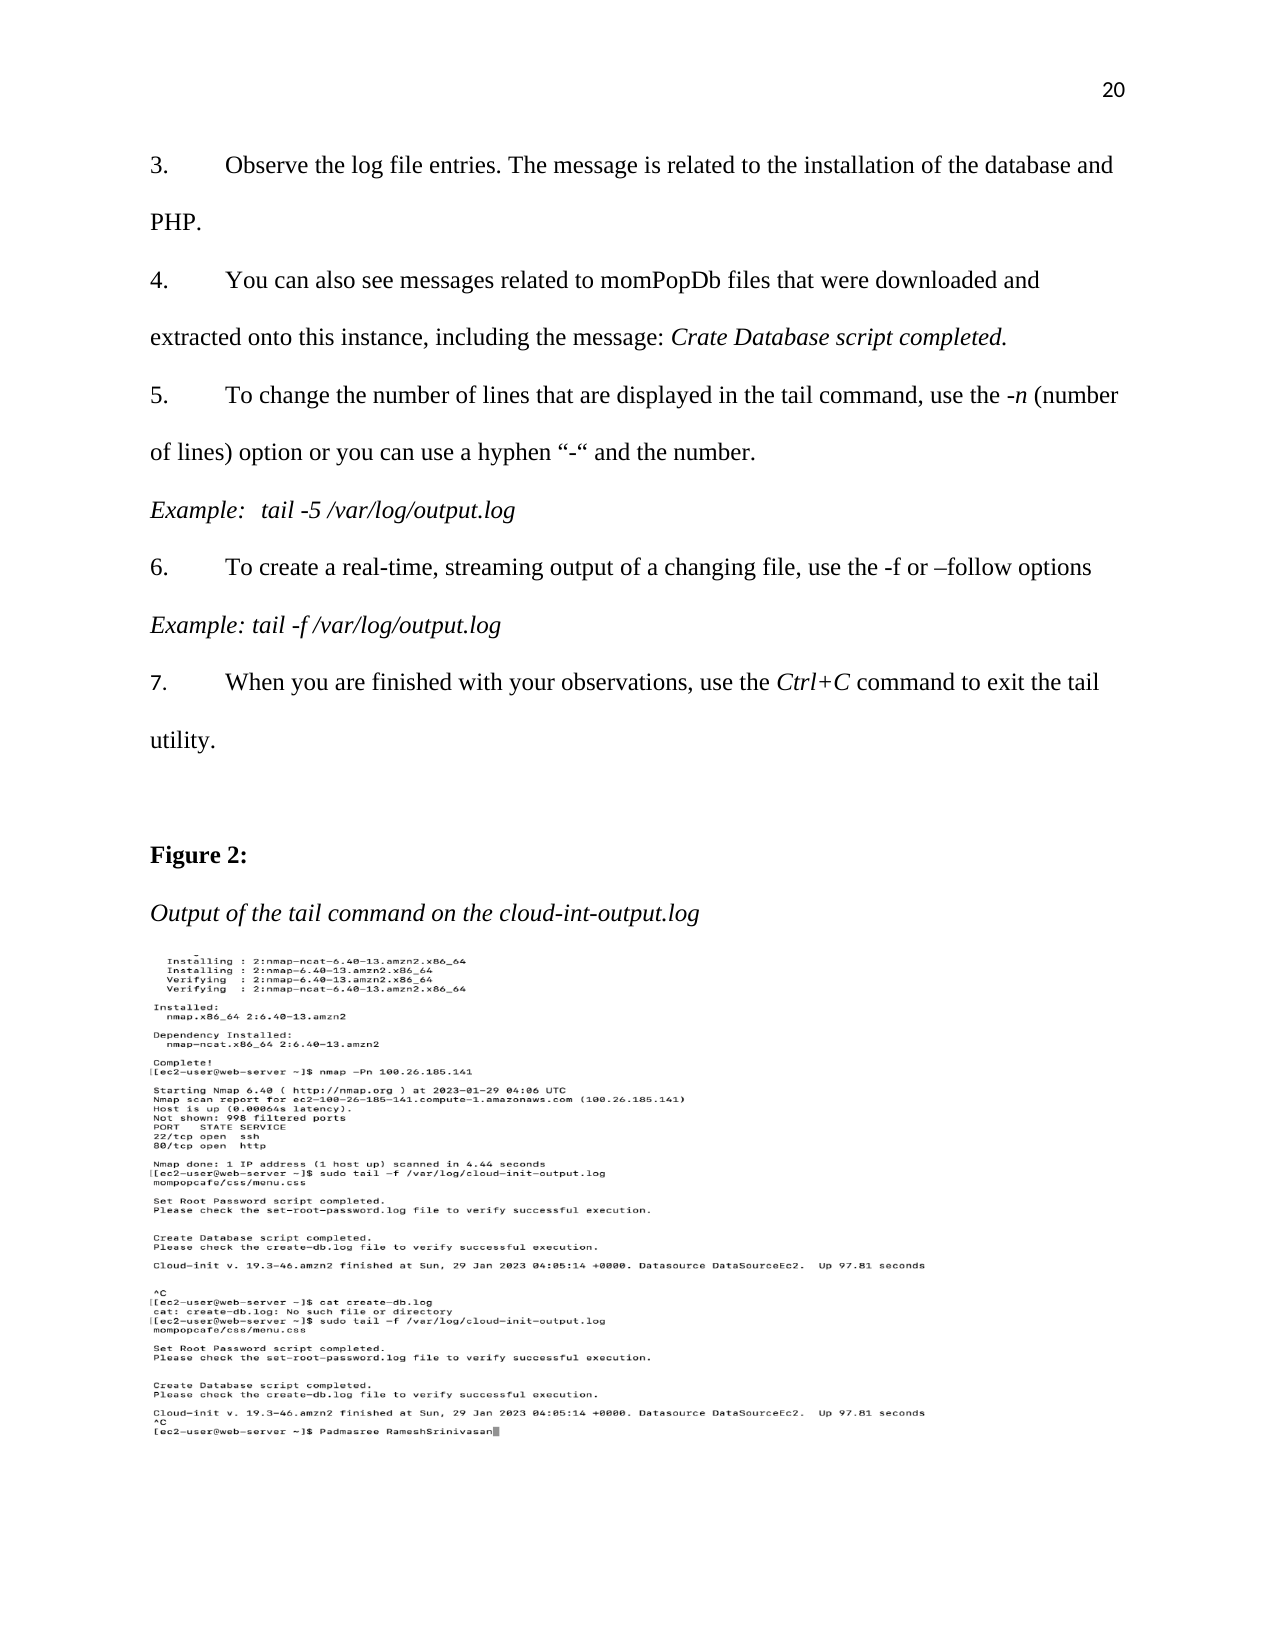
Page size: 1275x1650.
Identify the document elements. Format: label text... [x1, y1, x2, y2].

picture [150, 955, 964, 1441]
list When you are finished with your observations, use the Ctrl+C command to exit the tail utility. [150, 667, 1125, 754]
list You can also see messages related to momPopDb files that were downloaded and extracted onto this instance, including the message: Crate Database script completed. [150, 265, 1125, 351]
text Figure 2: [150, 840, 1125, 869]
text Output of the tail command on the cloud-int-output.log [150, 898, 1125, 927]
list To change the number of lines that are displayed in the tail command, use the -n (number of lines) option or you can use a hyphen “-“ and the number. [150, 380, 1125, 466]
text Example: tail -5 /var/log/output.log [150, 495, 1125, 524]
text Example: tail -f /var/log/output.log [150, 610, 1125, 639]
list To create a real-time, streaming output of a changing file, use the -f or –follow options [150, 552, 1125, 581]
list Observe the log file entries. The message is related to the installation of the database and PHP. [150, 150, 1125, 236]
